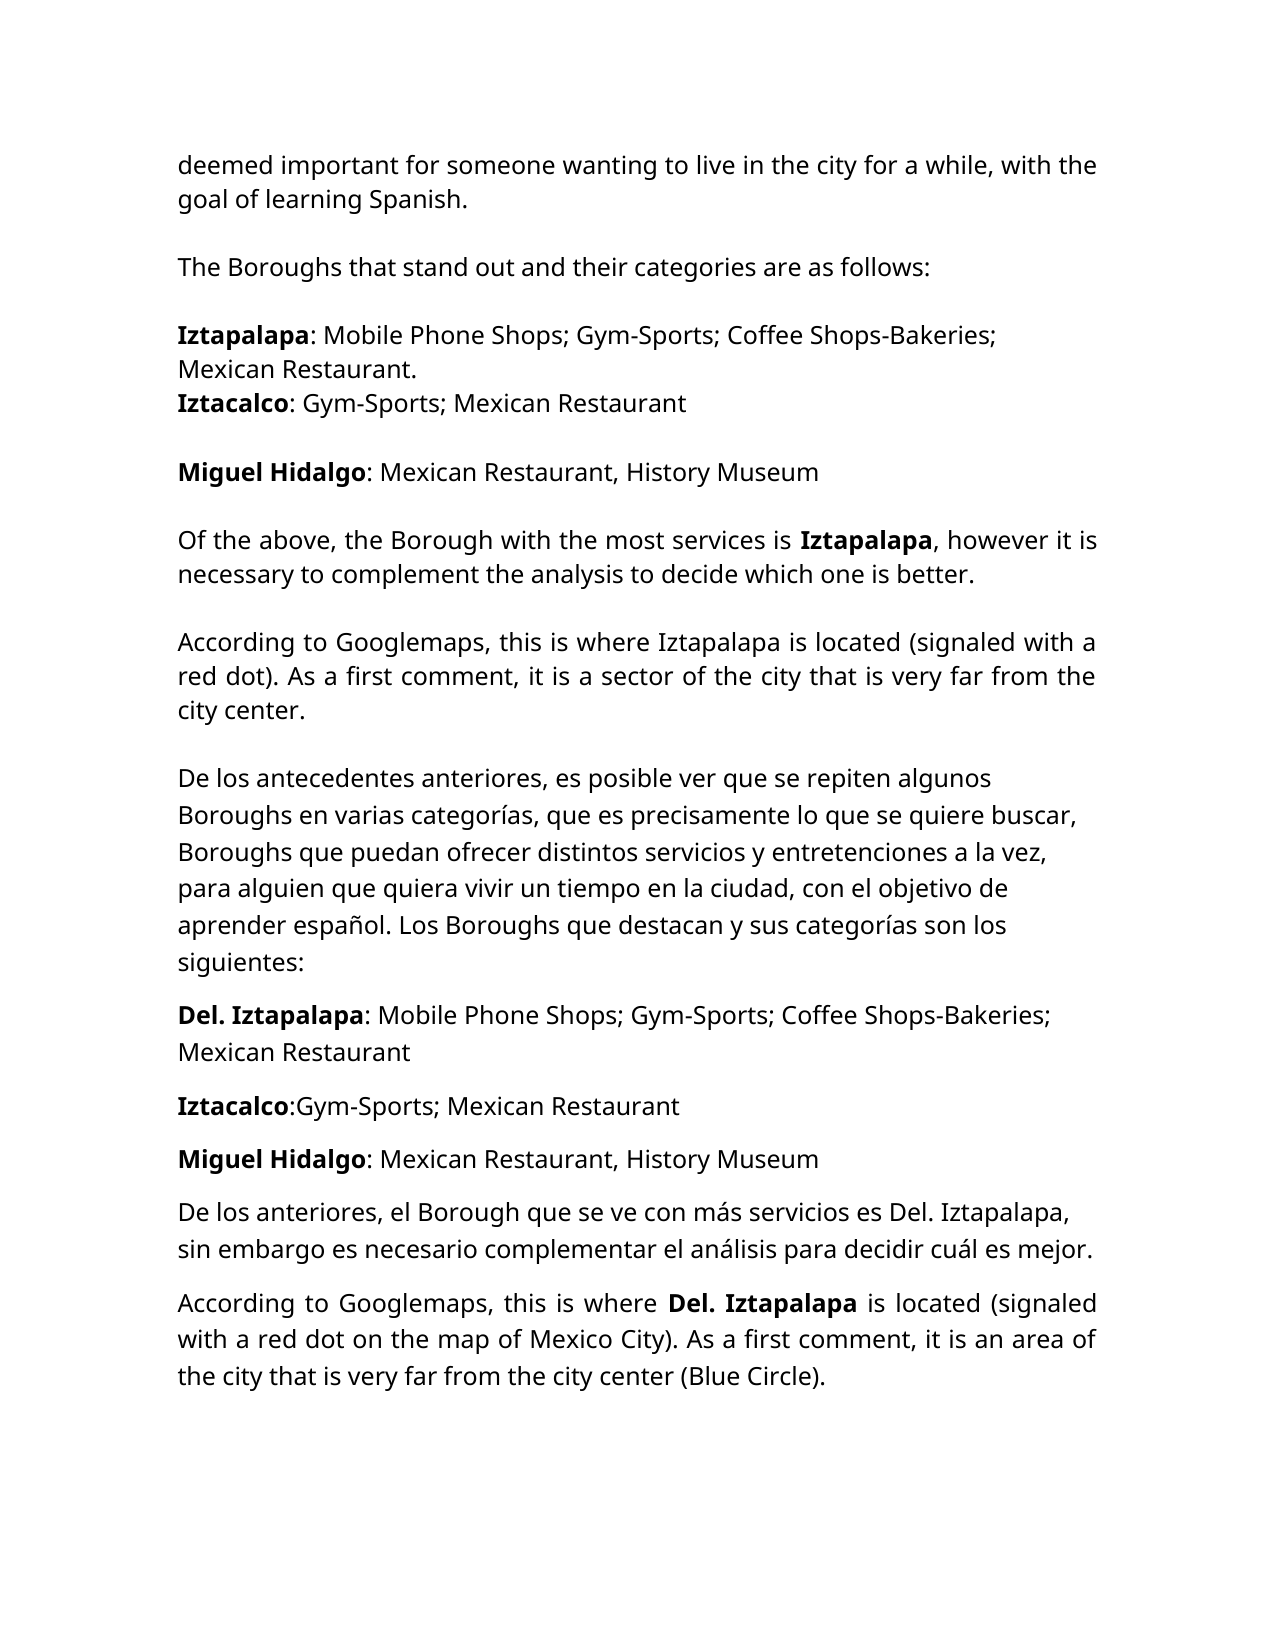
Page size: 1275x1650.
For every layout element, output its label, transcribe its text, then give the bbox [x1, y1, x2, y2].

text De los antecedentes anteriores, es posible ver que se repiten algunos Boroughs en varias categorías, que es precisamente lo que se quiere buscar, Boroughs que puedan ofrecer distintos servicios y entretenciones a la vez, para alguien que quiera vivir un tiempo en la ciudad, con el objetivo de aprender español. Los Boroughs que destacan y sus categorías son los siguientes: [177, 761, 1098, 979]
text De los anteriores, el Borough que se ve con más servicios es Del. Iztapalapa, sin embargo es necesario complementar el análisis para decidir cuál es mejor. [177, 1195, 1098, 1266]
text The Boroughs that stand out and their categories are as follows: [177, 250, 1098, 284]
text Miguel Hidalgo: Mexican Restaurant, History Museum [177, 454, 1098, 488]
text Iztapalapa: Mobile Phone Shops; Gym-Sports; Coffee Shops-Bakeries; Mexican Restaurant. [177, 318, 1098, 386]
text Iztacalco:Gym-Sports; Mexican Restaurant [177, 1088, 1098, 1122]
text According to Googlemaps, this is where Del. Iztapalapa is located (signaled with a red dot on the map of Mexico City). As a first comment, it is an area of the city that is very far from the city center (Blue Circle). [177, 1285, 1098, 1393]
text Iztacalco: Gym-Sports; Mexican Restaurant [177, 386, 1098, 420]
text Miguel Hidalgo: Mexican Restaurant, History Museum [177, 1142, 1098, 1176]
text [177, 148, 1098, 216]
text According to Googlemaps, this is where Iztapalapa is located (signaled with a red dot). As a first comment, it is a sector of the city that is very far from the city center. [177, 624, 1098, 727]
text Del. Iztapalapa: Mobile Phone Shops; Gym-Sports; Coffee Shops-Bakeries; Mexican Restaurant [177, 998, 1098, 1069]
text Of the above, the Borough with the most services is Iztapalapa, however it is necessary to complement the analysis to decide which one is better. [177, 522, 1098, 590]
